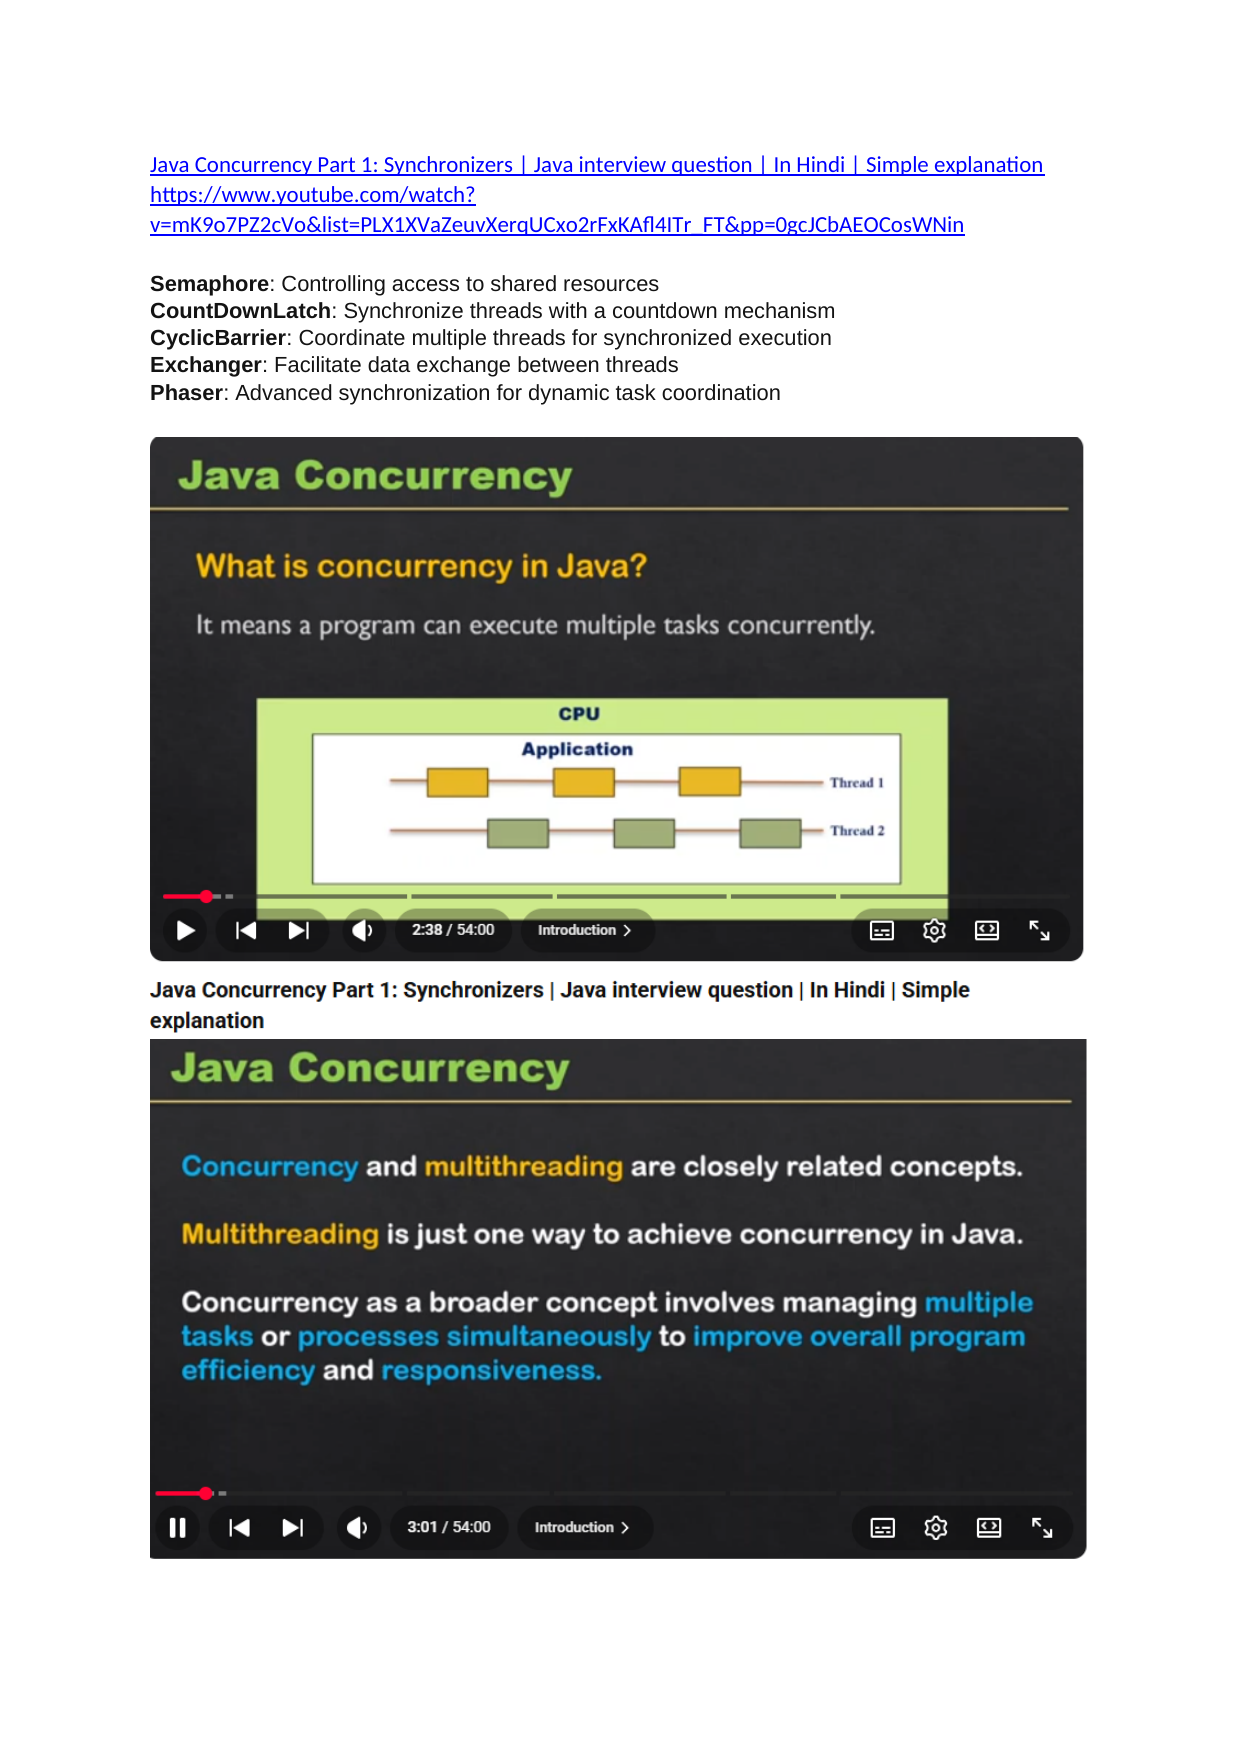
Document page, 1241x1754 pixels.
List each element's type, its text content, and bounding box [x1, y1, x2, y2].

picture [150, 437, 1091, 1038]
picture [150, 1039, 1091, 1560]
text Java Concurrency Part 1: Synchronizers | Java interview question | In Hindi | Simple explanation https://www.youtube.com/watch?v=mK9o7PZ2cVo&list=PLX1XVaZeuvXerqUCxo2rFxKAfl4ITr_FT&pp=0gcJCbAEOCosWNin Semaphore: Controlling access to shared resources CountDownLatch: Synchronize threads with a countdown mechanism CyclicBarrier: Coordinate multiple threads for synchronized execution Exchanger: Facilitate data exchange between threads Phaser: Advanced synchronization for dynamic task coordination [150, 150, 1090, 437]
